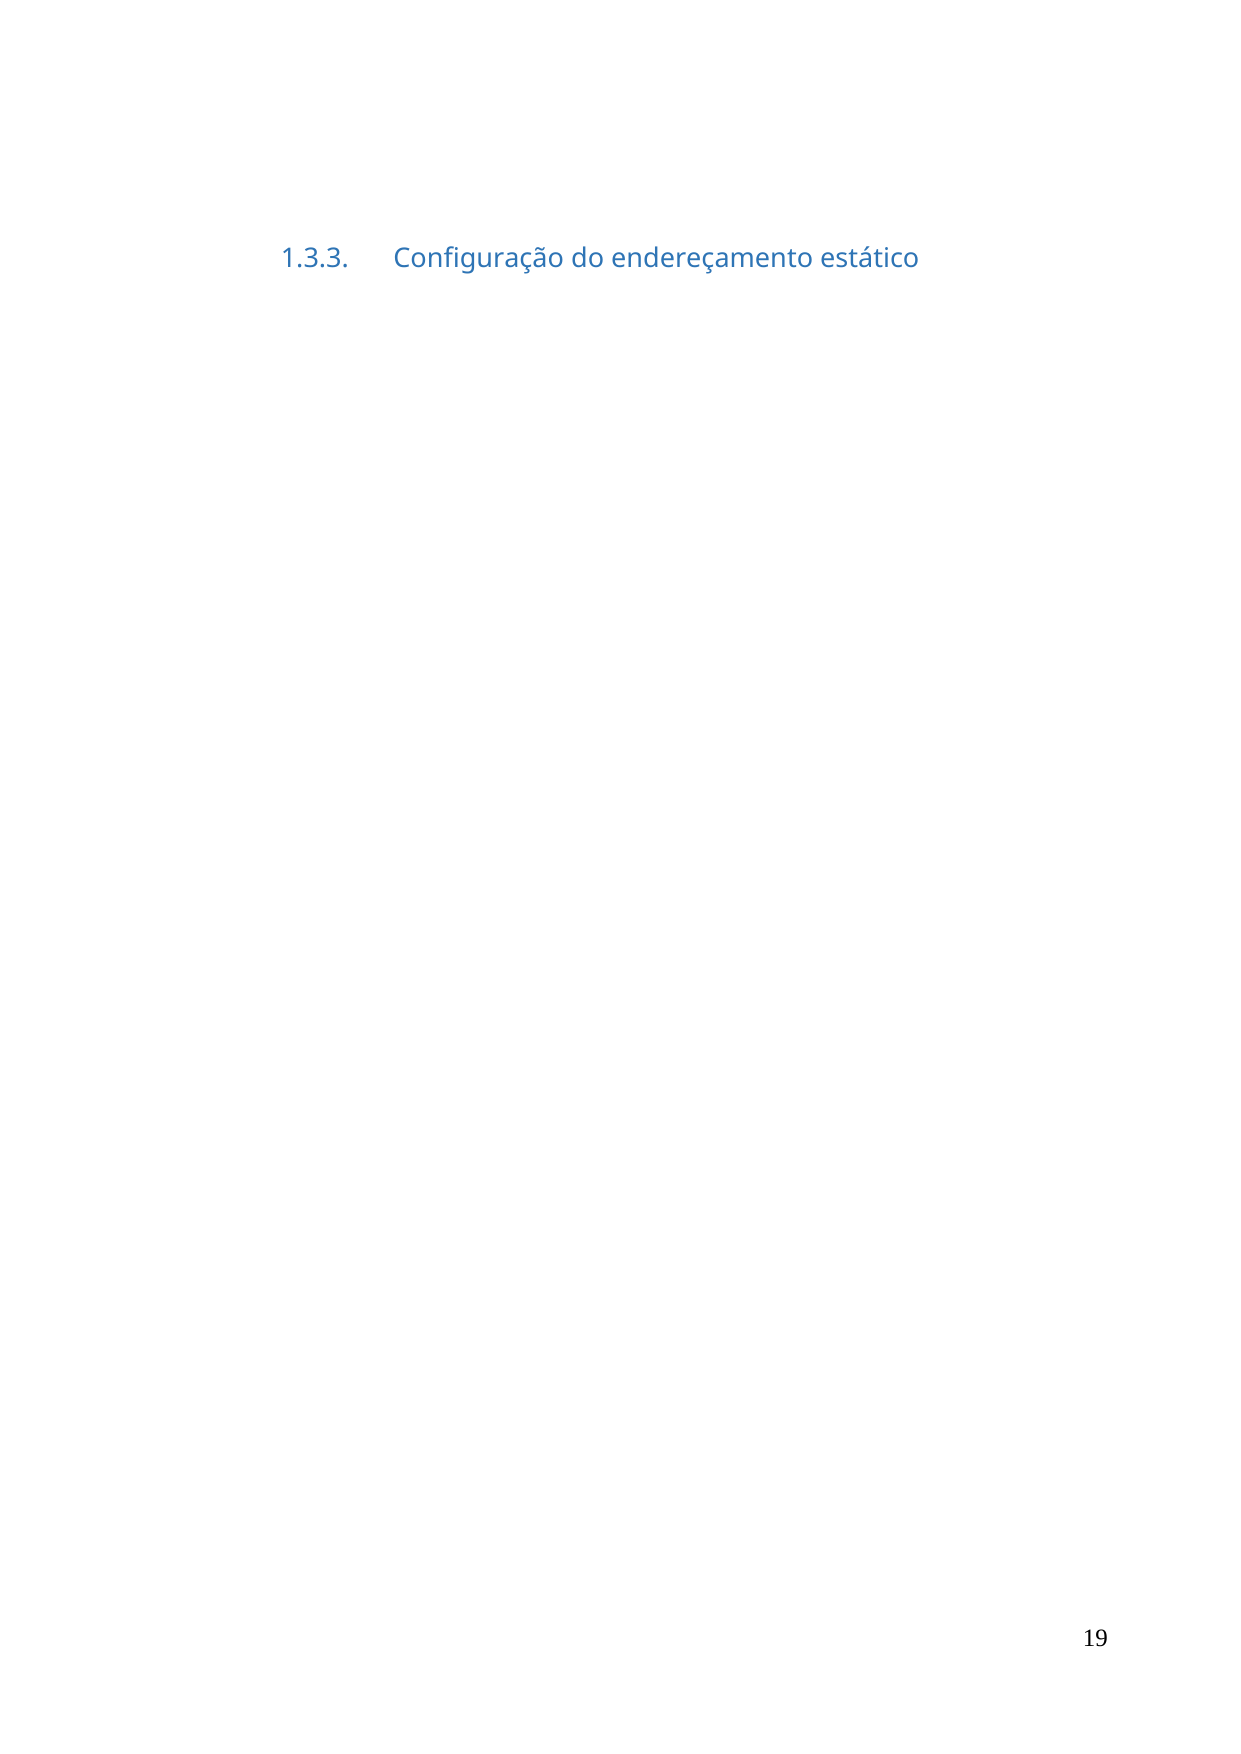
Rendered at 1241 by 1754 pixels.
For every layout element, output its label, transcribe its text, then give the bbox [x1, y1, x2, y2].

subtitle Configuração do endereçamento estático [281, 238, 1107, 275]
